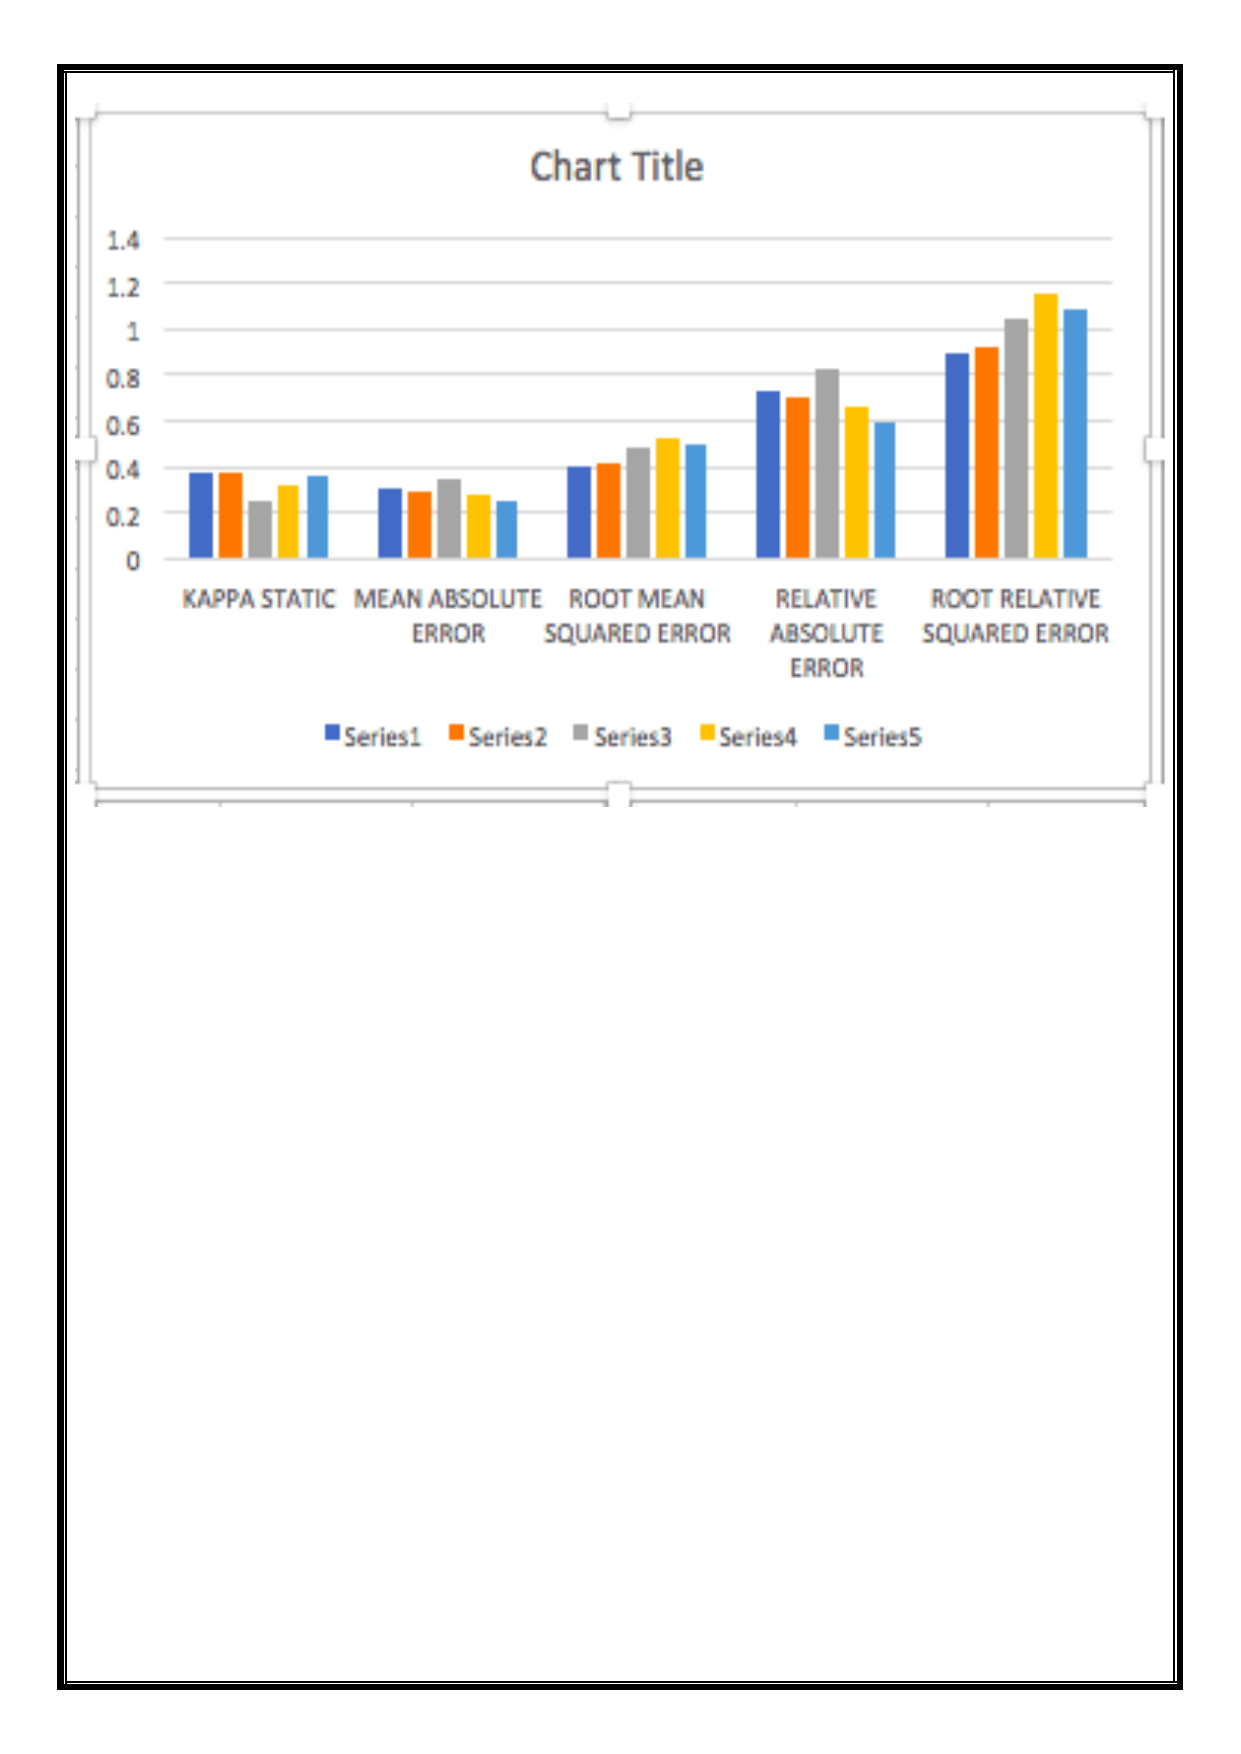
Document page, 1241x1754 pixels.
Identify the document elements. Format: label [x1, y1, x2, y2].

picture [75, 103, 1165, 807]
